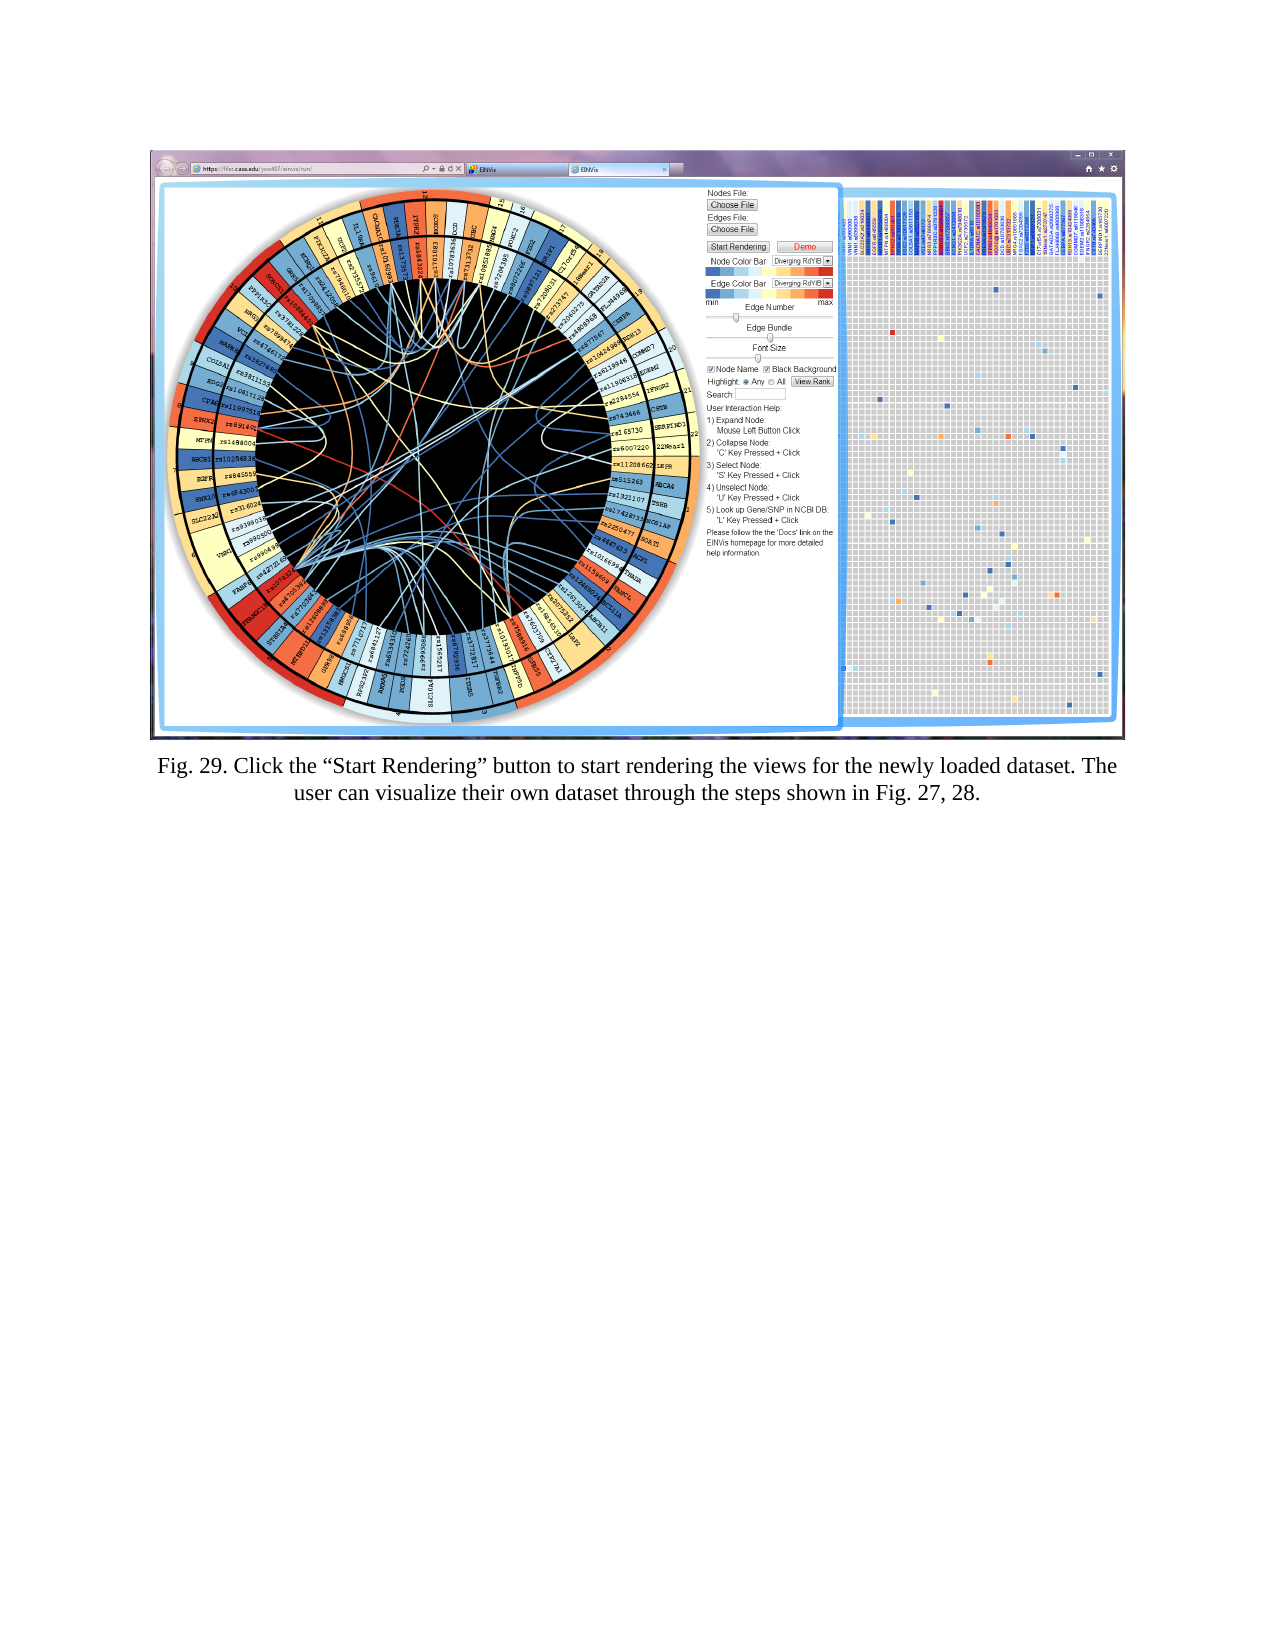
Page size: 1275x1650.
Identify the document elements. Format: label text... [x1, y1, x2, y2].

text Fig. 29. Click the “Start Rendering” button to start rendering the views for the newly loaded dataset. The user can visualize their own dataset through the steps shown in Fig. 27, 28. [150, 752, 1125, 805]
picture [150, 150, 1125, 740]
